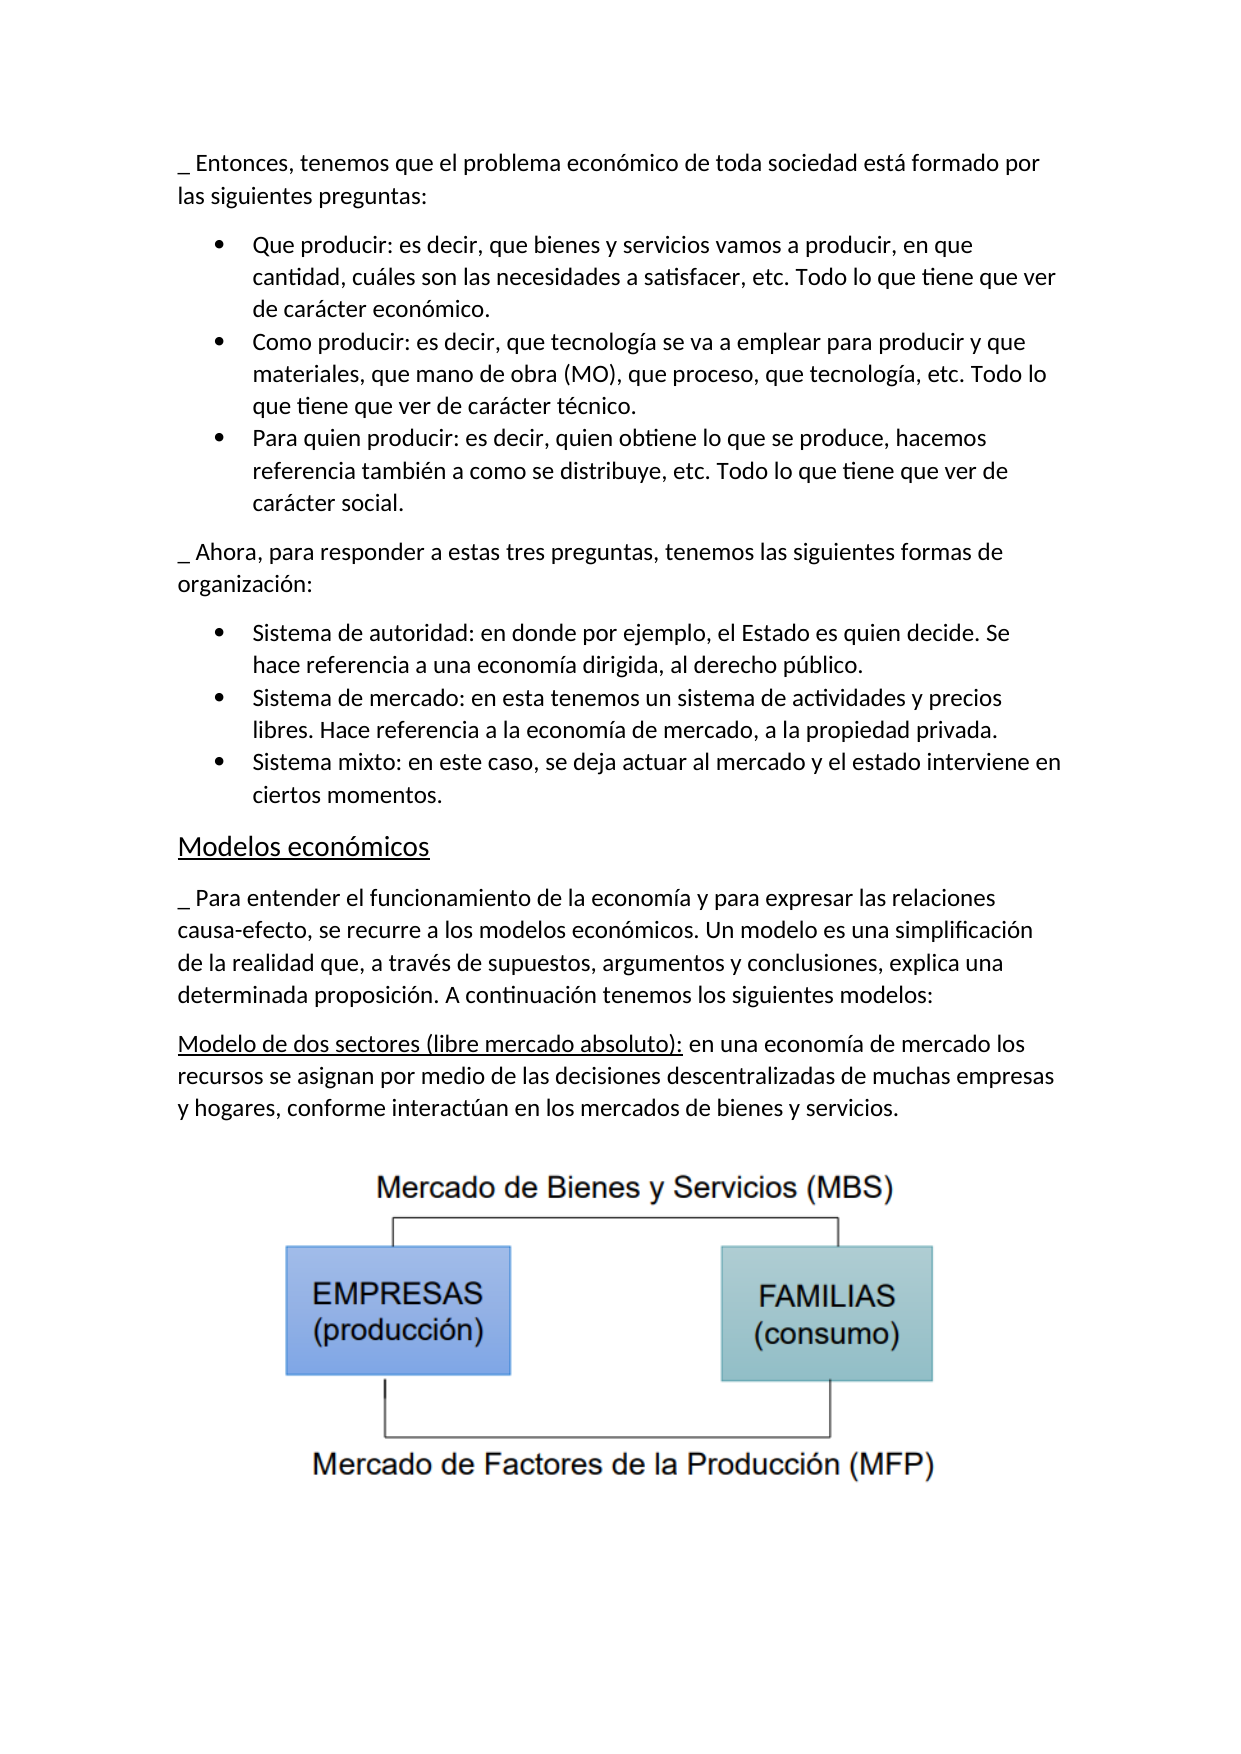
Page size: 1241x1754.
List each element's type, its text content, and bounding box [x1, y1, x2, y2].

list Sistema mixto: en este caso, se deja actuar al mercado y el estado interviene en ciertos momentos. [215, 747, 1063, 809]
text Modelo de dos sectores (libre mercado absoluto): en una economía de mercado los recursos se asignan por medio de las decisiones descentralizadas de muchas empresas y hogares, conforme interactúan en los mercados de bienes y servicios. [177, 1028, 1063, 1123]
list Sistema de autoridad: en donde por ejemplo, el Estado es quien decide. Se hace referencia a una economía dirigida, al derecho público. [215, 617, 1063, 680]
list Sistema de mercado: en esta tenemos un sistema de actividades y precios libres. Hace referencia a la economía de mercado, a la propiedad privada. [215, 682, 1063, 745]
list Como producir: es decir, que tecnología se va a emplear para producir y que materiales, que mano de obra (MO), que proceso, que tecnología, etc. Todo lo que tiene que ver de carácter técnico. [215, 326, 1063, 421]
text _ Para entender el funcionamiento de la economía y para expresar las relaciones causa-efecto, se recurre a los modelos económicos. Un modelo es una simplificación de la realidad que, a través de supuestos, argumentos y conclusiones, explica una determinada proposición. A continuación tenemos los siguientes modelos: [177, 882, 1063, 1009]
list Para quien producir: es decir, quien obtiene lo que se produce, hacemos referencia también a como se distribuye, etc. Todo lo que tiene que ver de carácter social. [215, 423, 1063, 518]
text _ Entonces, tenemos que el problema económico de toda sociedad está formado por las siguientes preguntas: [177, 148, 1063, 210]
list Que producir: es decir, que bienes y servicios vamos a producir, en que cantidad, cuáles son las necesidades a satisfacer, etc. Todo lo que tiene que ver de carácter económico. [215, 229, 1063, 324]
text _ Ahora, para responder a estas tres preguntas, tenemos las siguientes formas de organización: [177, 536, 1063, 599]
text Modelos económicos [177, 828, 1063, 863]
picture [261, 1166, 978, 1494]
